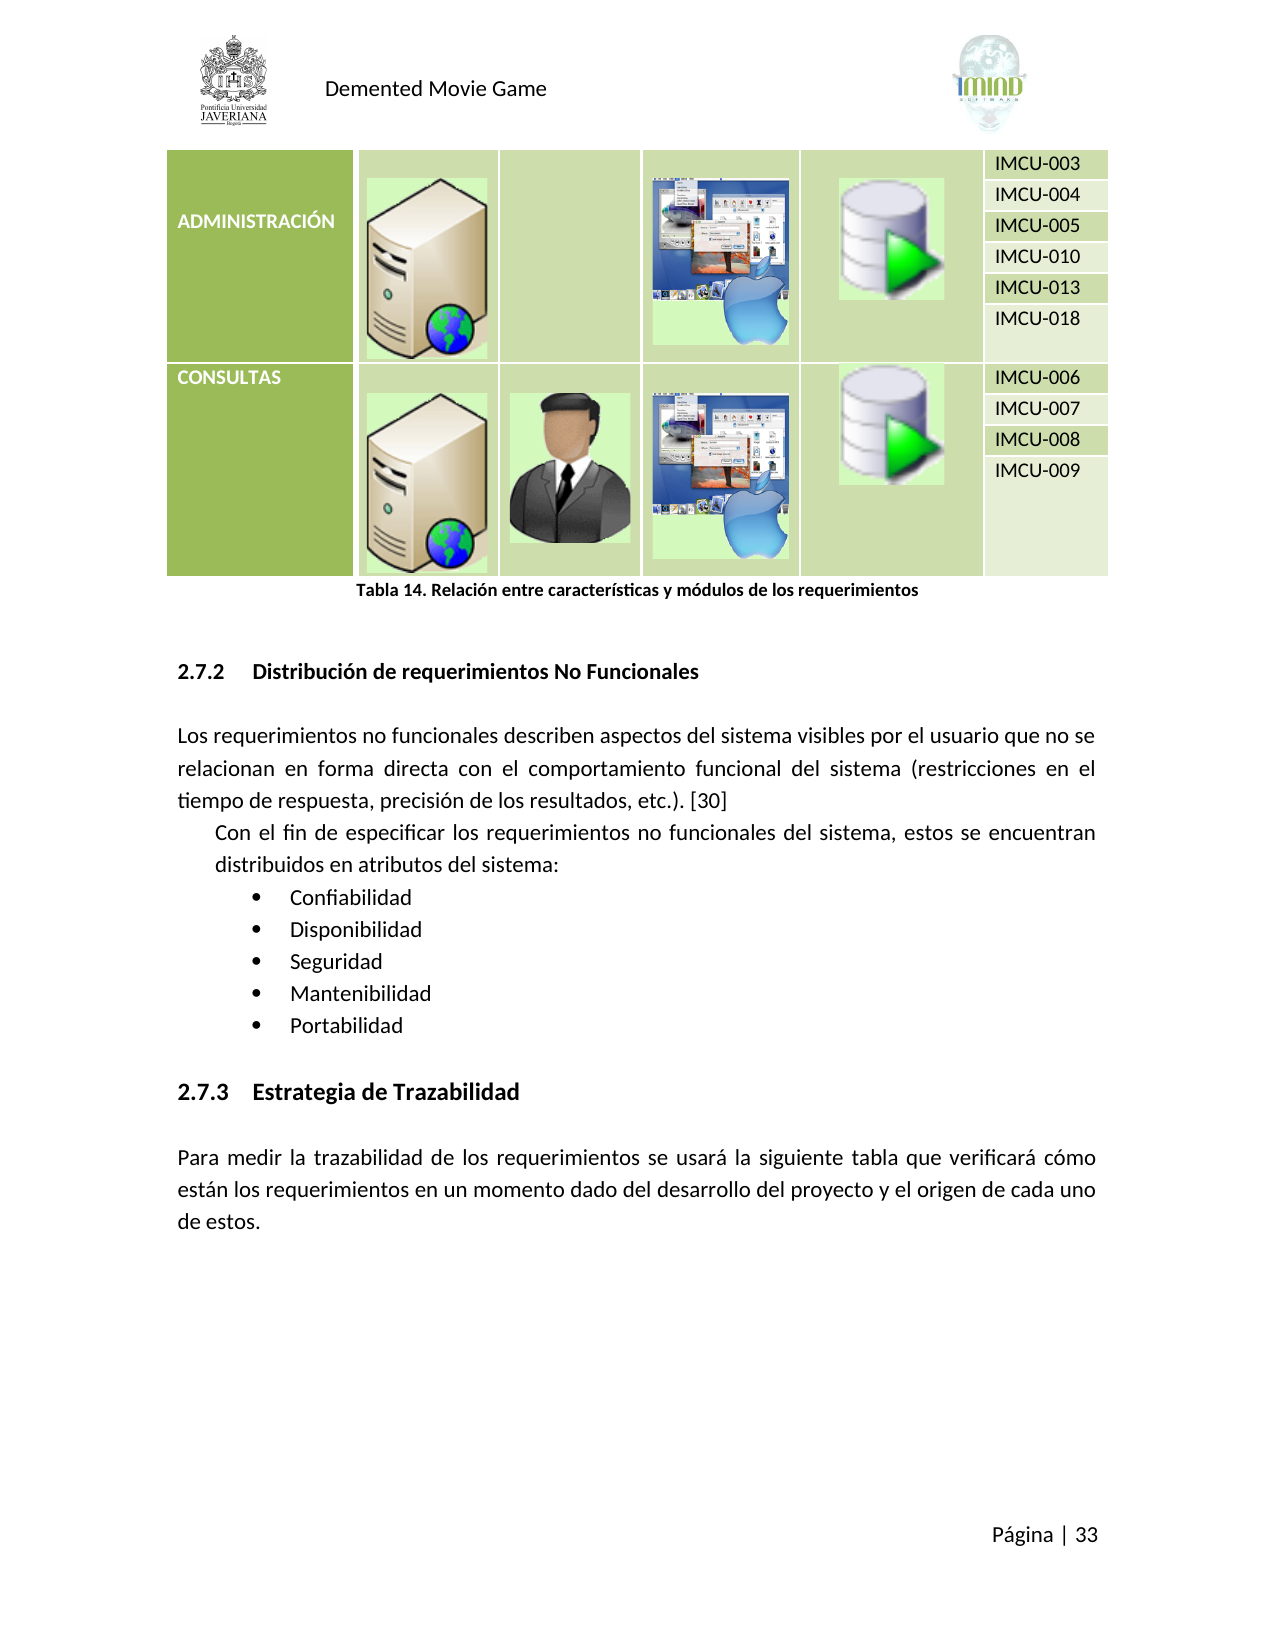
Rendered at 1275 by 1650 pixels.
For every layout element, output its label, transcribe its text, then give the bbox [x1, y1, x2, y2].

table_cell [801, 150, 983, 362]
picture [839, 363, 945, 485]
subtitle Distribución de requerimientos No Funcionales [177, 657, 1098, 685]
text Para medir la trazabilidad de los requerimientos se usará la siguiente tabla que verificará cómo están los requerimientos en un momento dado del desarrollo del proyecto y el origen de cada uno de estos. [177, 1143, 1098, 1235]
list Seguridad [252, 947, 1098, 975]
picture [366, 393, 488, 573]
picture [200, 35, 267, 126]
text Tabla 14. Relación entre características y módulos de los requerimientos [177, 578, 1098, 601]
table_cell [801, 364, 983, 576]
table_cell CONSULTAS [167, 364, 353, 576]
list Disponibilidad [252, 915, 1098, 943]
table_cell IMCU-010 [985, 243, 1108, 272]
table_cell IMCU-003 [985, 150, 1108, 179]
text Los requerimientos no funcionales describen aspectos del sistema visibles por el usuario que no se relacionan en forma directa con el comportamiento funcional del sistema (restricciones en el tiempo de respuesta, precisión de los resultados, etc.). [30] [177, 722, 1098, 814]
picture [509, 393, 631, 543]
table_cell [643, 150, 799, 362]
list Con el fin de especificar los requerimientos no funcionales del sistema, estos se encuentran distribuidos en atributos del sistema: [215, 818, 1098, 878]
table_cell [643, 364, 799, 576]
picture [839, 178, 945, 300]
table_cell IMCU-018 [985, 305, 1108, 362]
table_cell IMCU-004 [985, 181, 1108, 210]
table_cell IMCU-006 [985, 364, 1108, 393]
picture [951, 35, 1033, 138]
table_cell [500, 150, 640, 362]
picture [652, 393, 789, 559]
table_cell [500, 364, 640, 576]
table_cell ADMINISTRACIÓN [167, 150, 353, 362]
picture [652, 178, 789, 345]
table_cell IMCU-013 [985, 274, 1108, 303]
table_cell IMCU-005 [985, 212, 1108, 241]
list Confiabilidad [252, 883, 1098, 911]
table_cell IMCU-007 [985, 395, 1108, 424]
table_cell [359, 364, 498, 576]
picture [366, 178, 488, 359]
list Portabilidad [252, 1011, 1098, 1039]
table_cell IMCU-008 [985, 426, 1108, 455]
subtitle Estrategia de Trazabilidad [177, 1076, 1098, 1106]
table_cell [359, 150, 498, 362]
list Mantenibilidad [252, 979, 1098, 1007]
table_cell IMCU-009 [985, 457, 1108, 576]
